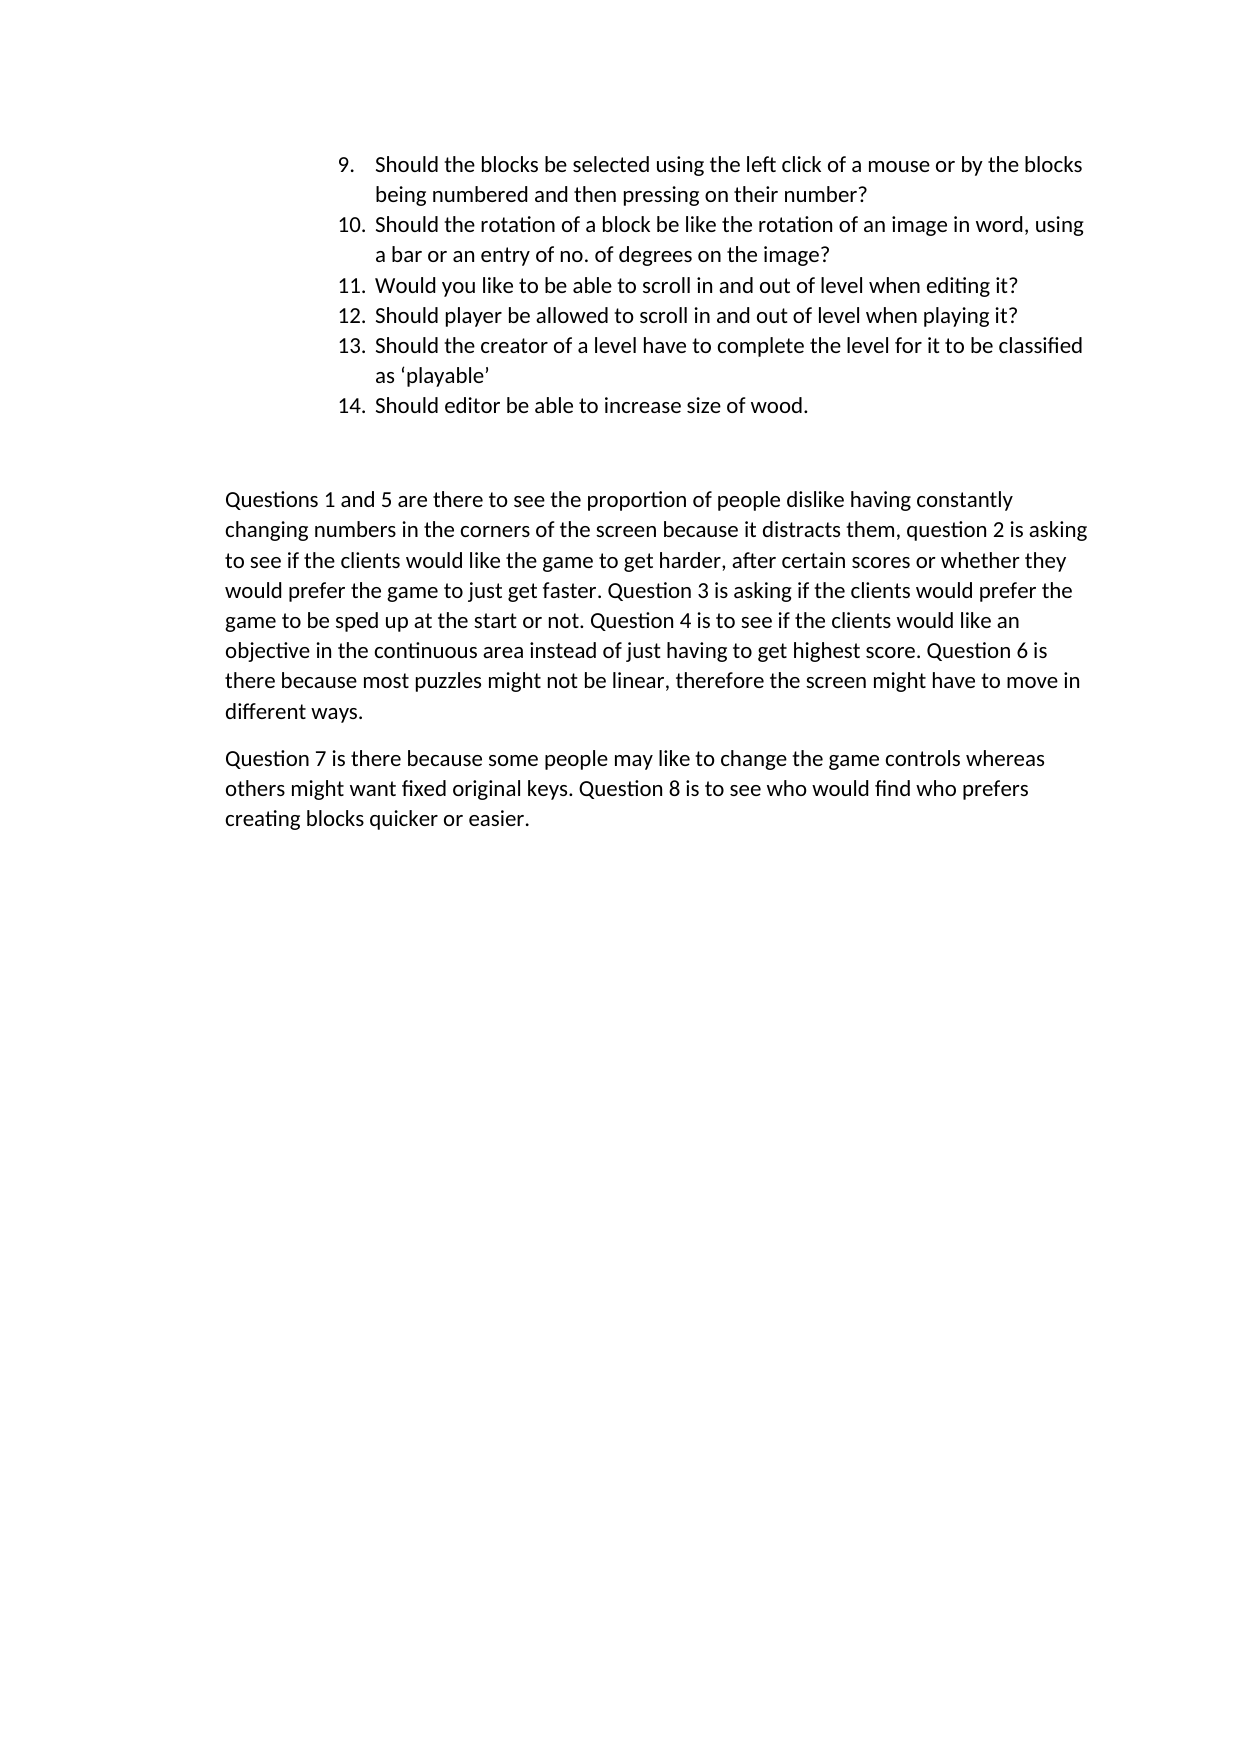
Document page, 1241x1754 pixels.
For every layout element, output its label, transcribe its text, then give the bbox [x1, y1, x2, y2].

list Should the blocks be selected using the left click of a mouse or by the blocks being numbered and then pressing on their number? [337, 150, 1090, 208]
text Questions 1 and 5 are there to see the proportion of people dislike having constantly changing numbers in the corners of the screen because it distracts them, question 2 is asking to see if the clients would like the game to get harder, after certain scores or whether they would prefer the game to just get faster. Question 3 is asking if the clients would prefer the game to be sped up at the start or not. Question 4 is to see if the clients would like an objective in the continuous area instead of just having to get highest score. Question 6 is there because most puzzles might not be linear, therefore the screen might have to move in different ways. [225, 485, 1090, 725]
text Question 7 is there because some people may like to change the game controls whereas others might want fixed original keys. Question 8 is to see who would find who prefers creating blocks quicker or easier. [225, 744, 1090, 832]
list Would you like to be able to scroll in and out of level when editing it? [337, 271, 1090, 299]
list Should player be allowed to scroll in and out of level when playing it? [337, 301, 1090, 329]
list Should the creator of a level have to complete the level for it to be classified as ‘playable’ [337, 331, 1090, 389]
list Should the rotation of a block be like the rotation of an image in word, using a bar or an entry of no. of degrees on the image? [337, 210, 1090, 269]
list Should editor be able to increase size of wood. [337, 392, 1090, 420]
